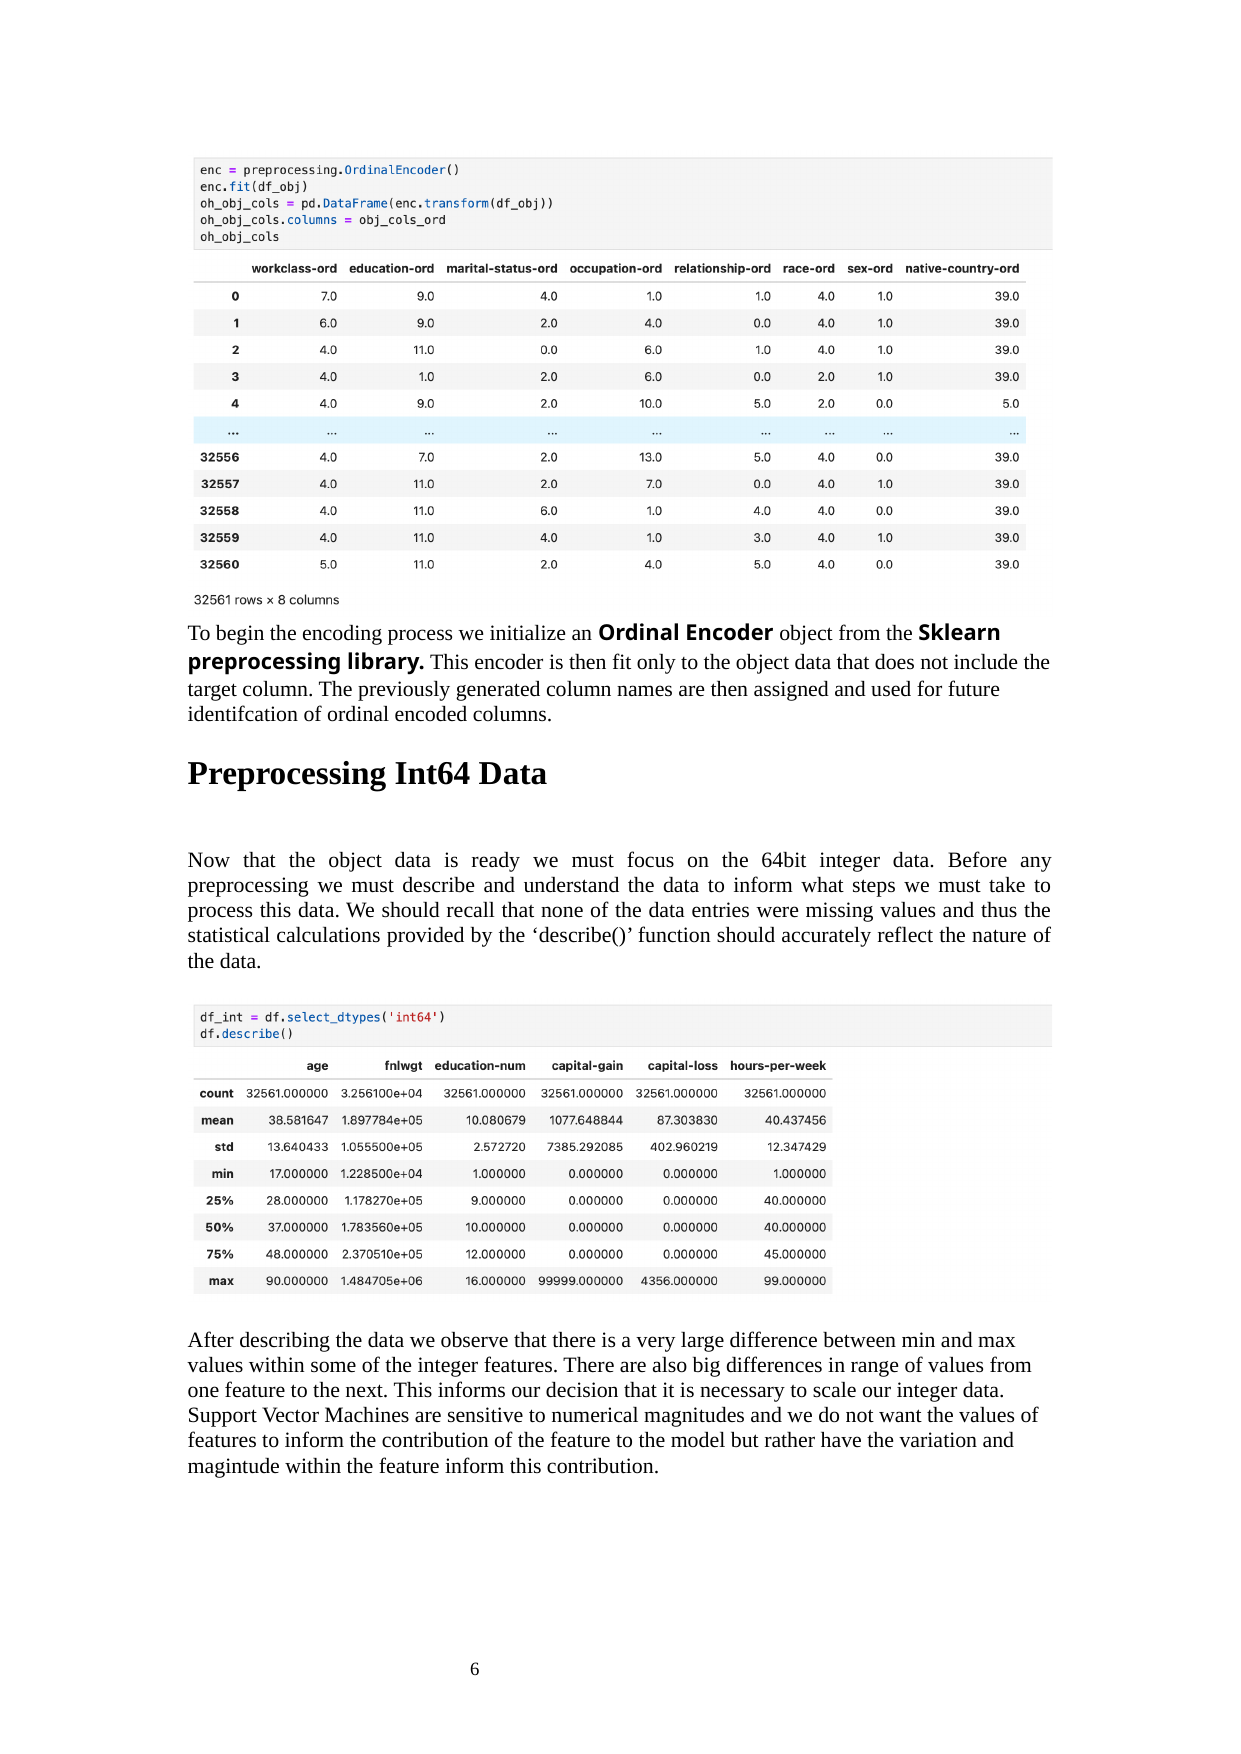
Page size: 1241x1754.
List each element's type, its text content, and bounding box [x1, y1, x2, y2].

subtitle Preprocessing Int64 Data [187, 753, 1053, 792]
picture [187, 998, 1053, 1302]
text To begin the encoding process we initialize an Ordinal Encoder object from the Sklearn preprocessing library. This encoder is then fit only to the object data that does not include the target column. The previously generated column names are then assigned and used for future identifcation of ordinal encoded columns. [187, 617, 1053, 726]
picture [187, 150, 1053, 617]
text After describing the data we observe that there is a very large difference between min and max values within some of the integer features. There are also big differences in range of values from one feature to the next. This informs our decision that it is necessary to scale our integer data. Support Vector Machines are sensitive to numerical magnitudes and we do not want the values of features to inform the contribution of the feature to the model but rather have the variation and magintude within the feature inform this contribution. [187, 1327, 1053, 1478]
text Now that the object data is ready we must focus on the 64bit integer data. Before any preprocessing we must describe and understand the data to inform what steps we must take to process this data. We should recall that none of the data entries were missing values and thus the statistical calculations provided by the ‘describe()’ function should accurately reflect the nature of the data. [187, 847, 1053, 973]
